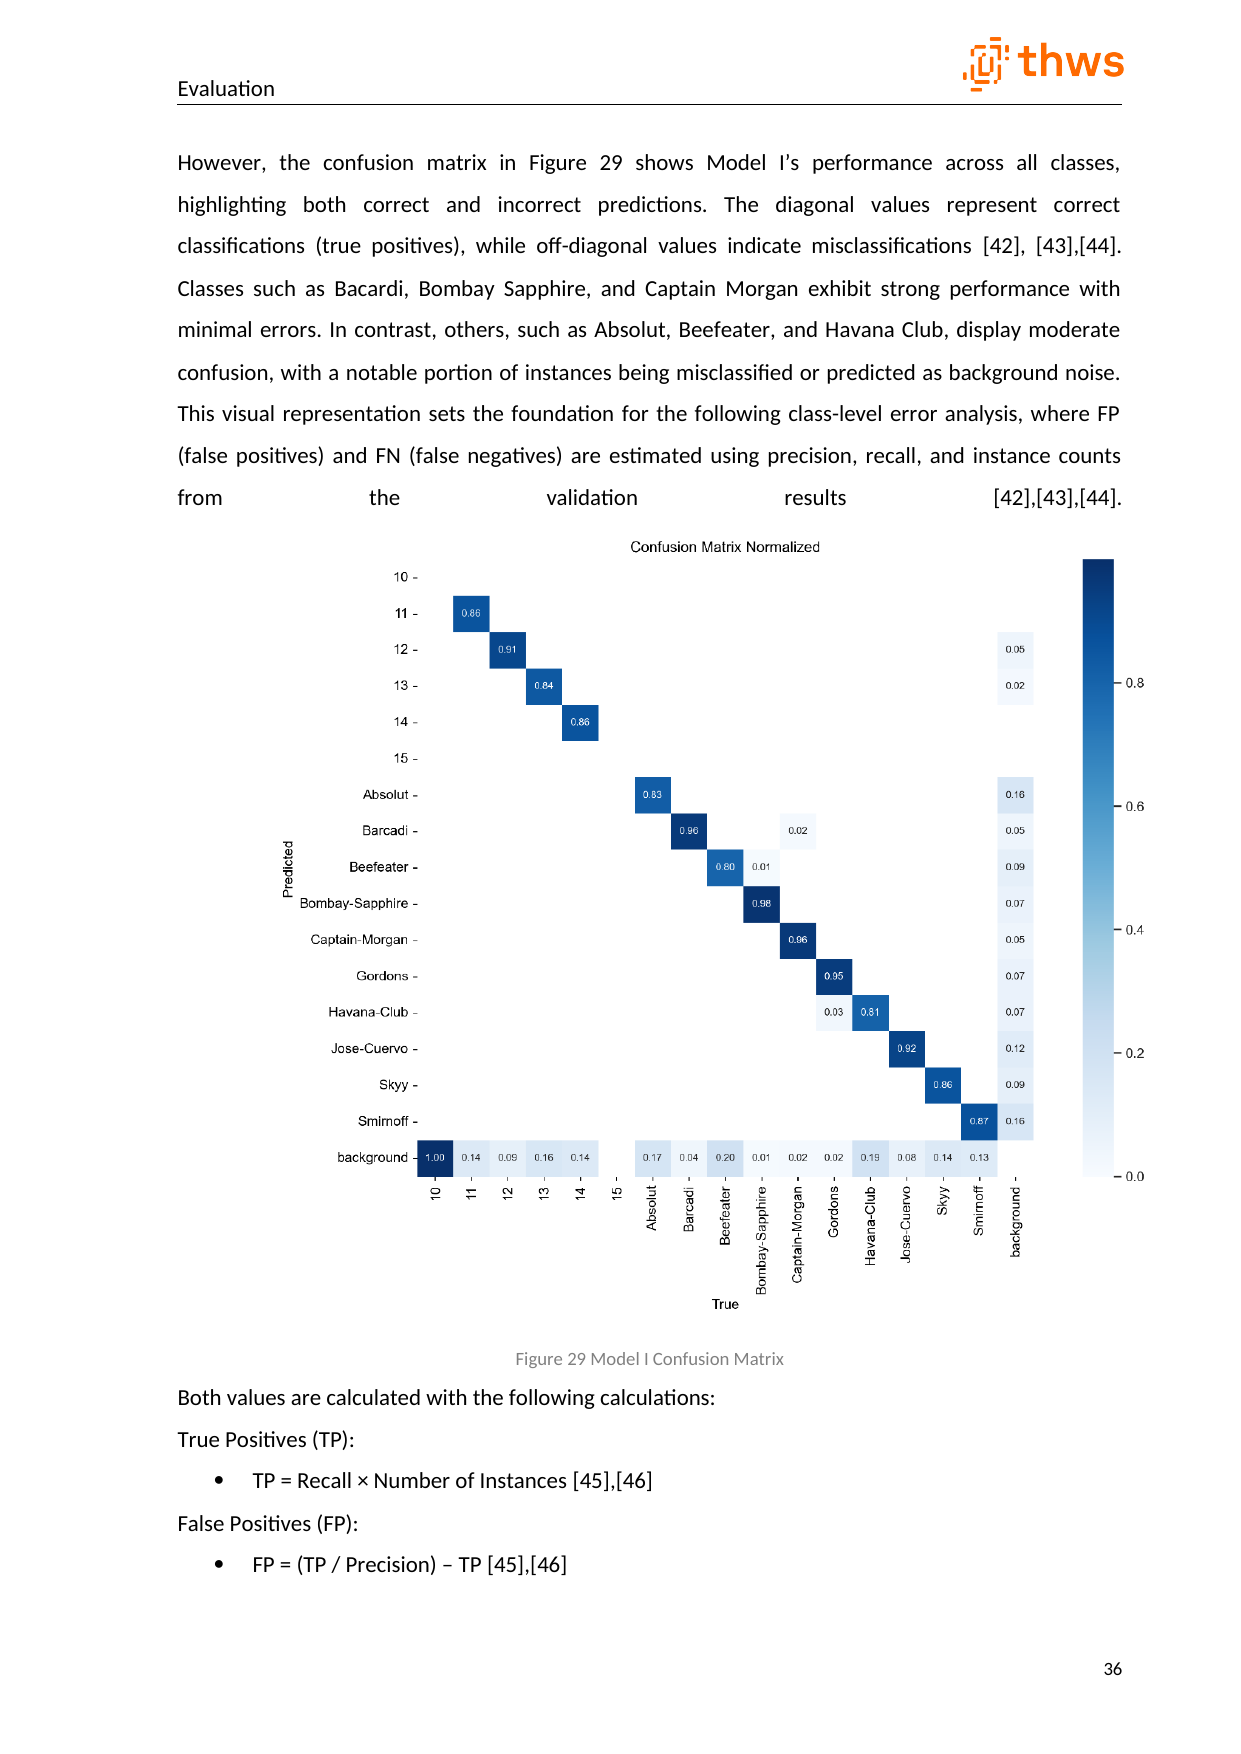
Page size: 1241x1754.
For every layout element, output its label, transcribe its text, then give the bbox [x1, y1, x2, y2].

text Figure 29 Model I Confusion Matrix [177, 1347, 1122, 1370]
text However, the confusion matrix in Figure 29 shows Model I’s performance across all classes, highlighting both correct and incorrect predictions. The diagonal values represent correct classifications (true positives), while off-diagonal values indicate misclassifications [42], [43],[44]. Classes such as Bacardi, Bombay Sapphire, and Captain Morgan exhibit strong performance with minimal errors. In contrast, others, such as Absolut, Beefeater, and Havana Club, display moderate confusion, with a notable portion of instances being misclassified or predicted as background noise. This visual representation sets the foundation for the following class-level error analysis, where FP (false positives) and FN (false negatives) are estimated using precision, recall, and instance counts from the validation results [42],[43],[44]. [177, 148, 1122, 525]
list TP = Recall × Number of Instances [45],[46] [215, 1467, 1122, 1495]
list FP = (TP / Precision) – TP [45],[46] [215, 1551, 1122, 1579]
picture [951, 25, 1131, 103]
subtitle Both values are calculated with the following calculations: [177, 1383, 1122, 1411]
picture [177, 525, 1241, 1327]
text True Positives (TP): [177, 1425, 1122, 1453]
text False Positives (FP): [177, 1509, 1122, 1537]
